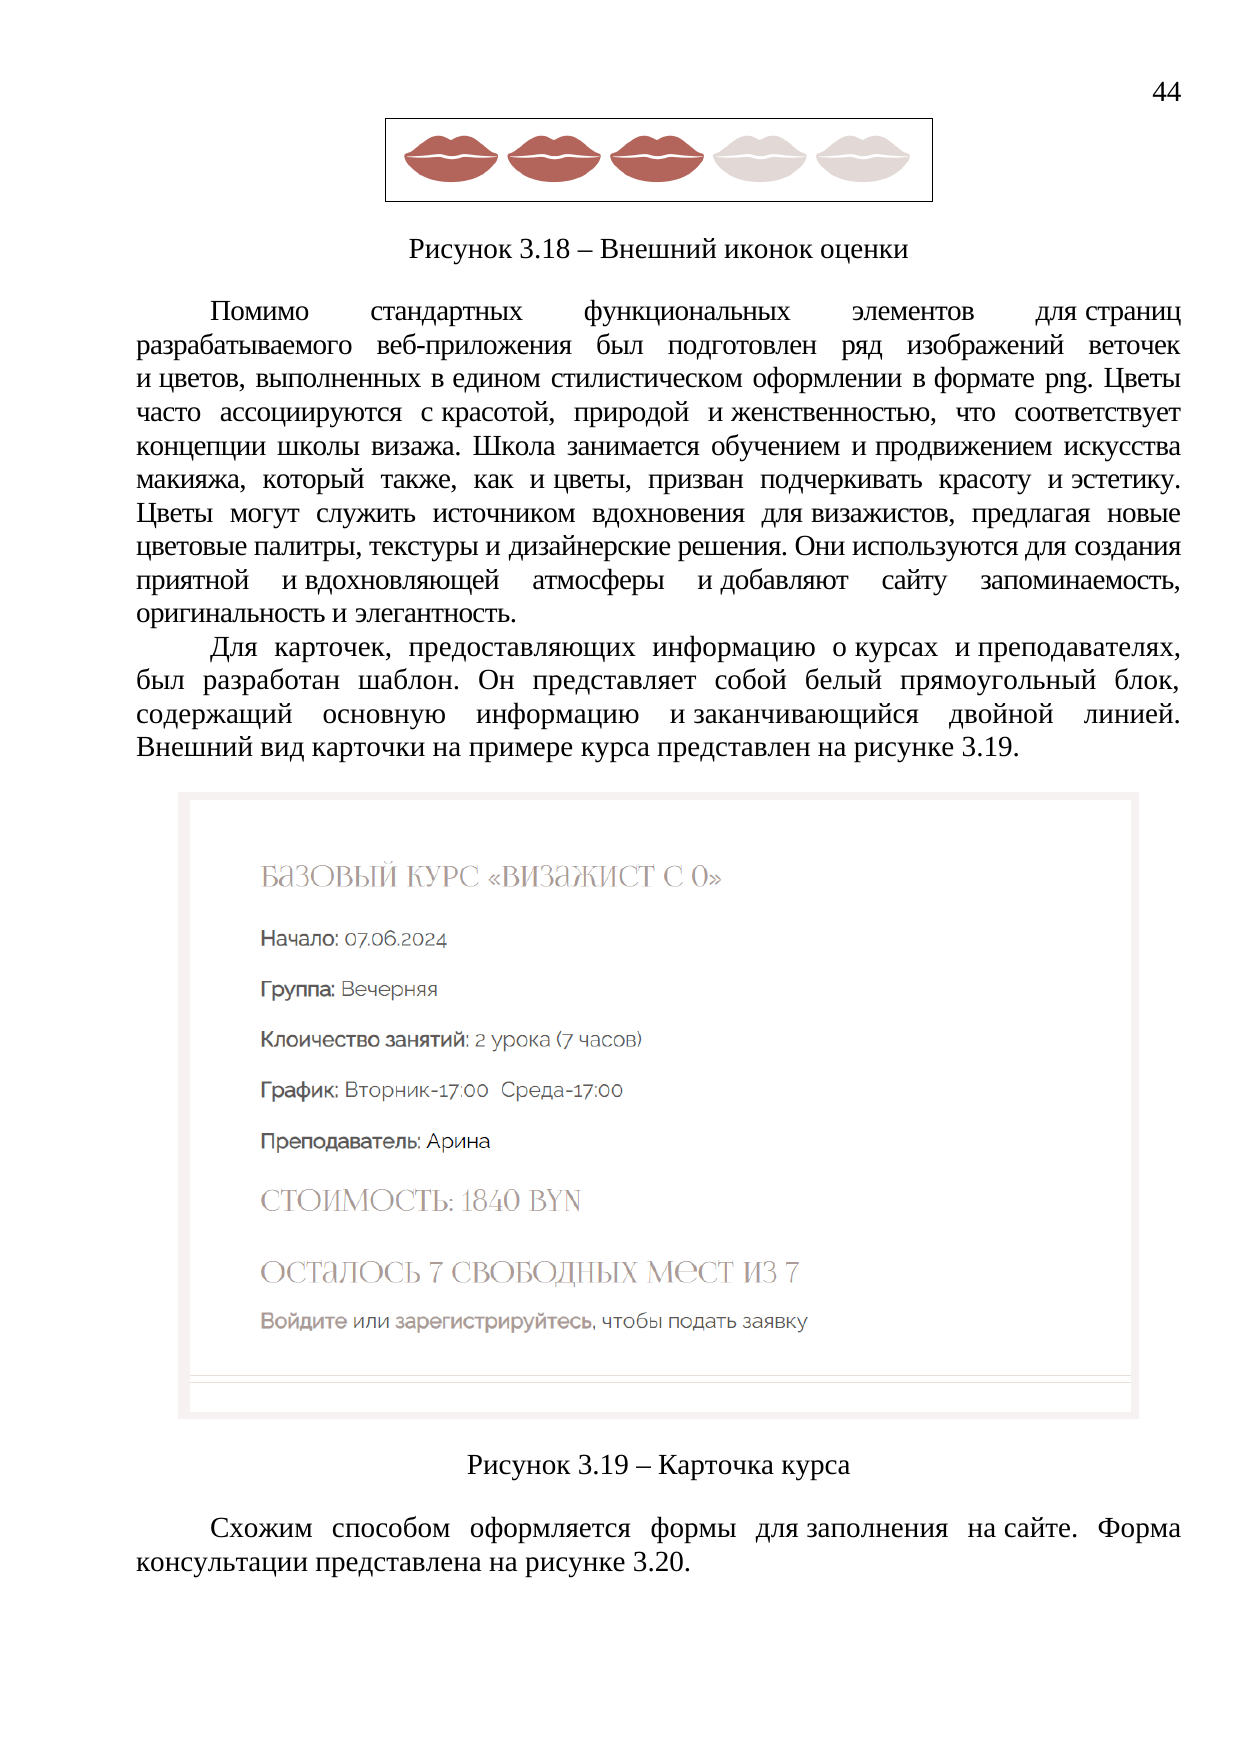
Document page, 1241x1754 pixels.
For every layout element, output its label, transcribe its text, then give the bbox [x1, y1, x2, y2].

picture [178, 792, 1139, 1419]
picture [386, 119, 932, 201]
text Рисунок 3.18 – Внешний иконок оценки [136, 231, 1181, 264]
text Помимо стандартных функциональных элементов для страниц разрабатываемого веб-приложения был подготовлен ряд изображений веточек и цветов, выполненных в едином стилистическом оформлении в формате png. Цветы часто ассоциируются с красотой, природой и женственностью, что соответствует концепции школы визажа. Школа занимается обучением и продвижением искусства макияжа, который также, как и цветы, призван подчеркивать красоту и эстетику. Цветы могут служить источником вдохновения для визажистов, предлагая новые цветовые палитры, текстуры и дизайнерские решения. Они используются для создания приятной и вдохновляющей атмосферы и добавляют сайту запоминаемость, оригинальность и элегантность. [136, 293, 1181, 629]
text Рисунок 3.19 – Карточка курса [136, 1447, 1181, 1481]
text Схожим способом оформляется формы для заполнения на сайте. Форма консультации представлена на рисунке 3.20. [136, 1510, 1181, 1577]
text Для карточек, предоставляющих информацию о курсах и преподавателях, был разработан шаблон. Он представляет собой белый прямоугольный блок, содержащий основную информацию и заканчивающийся двойной линией. Внешний вид карточки на примере курса представлен на рисунке 3.19. [136, 629, 1181, 763]
